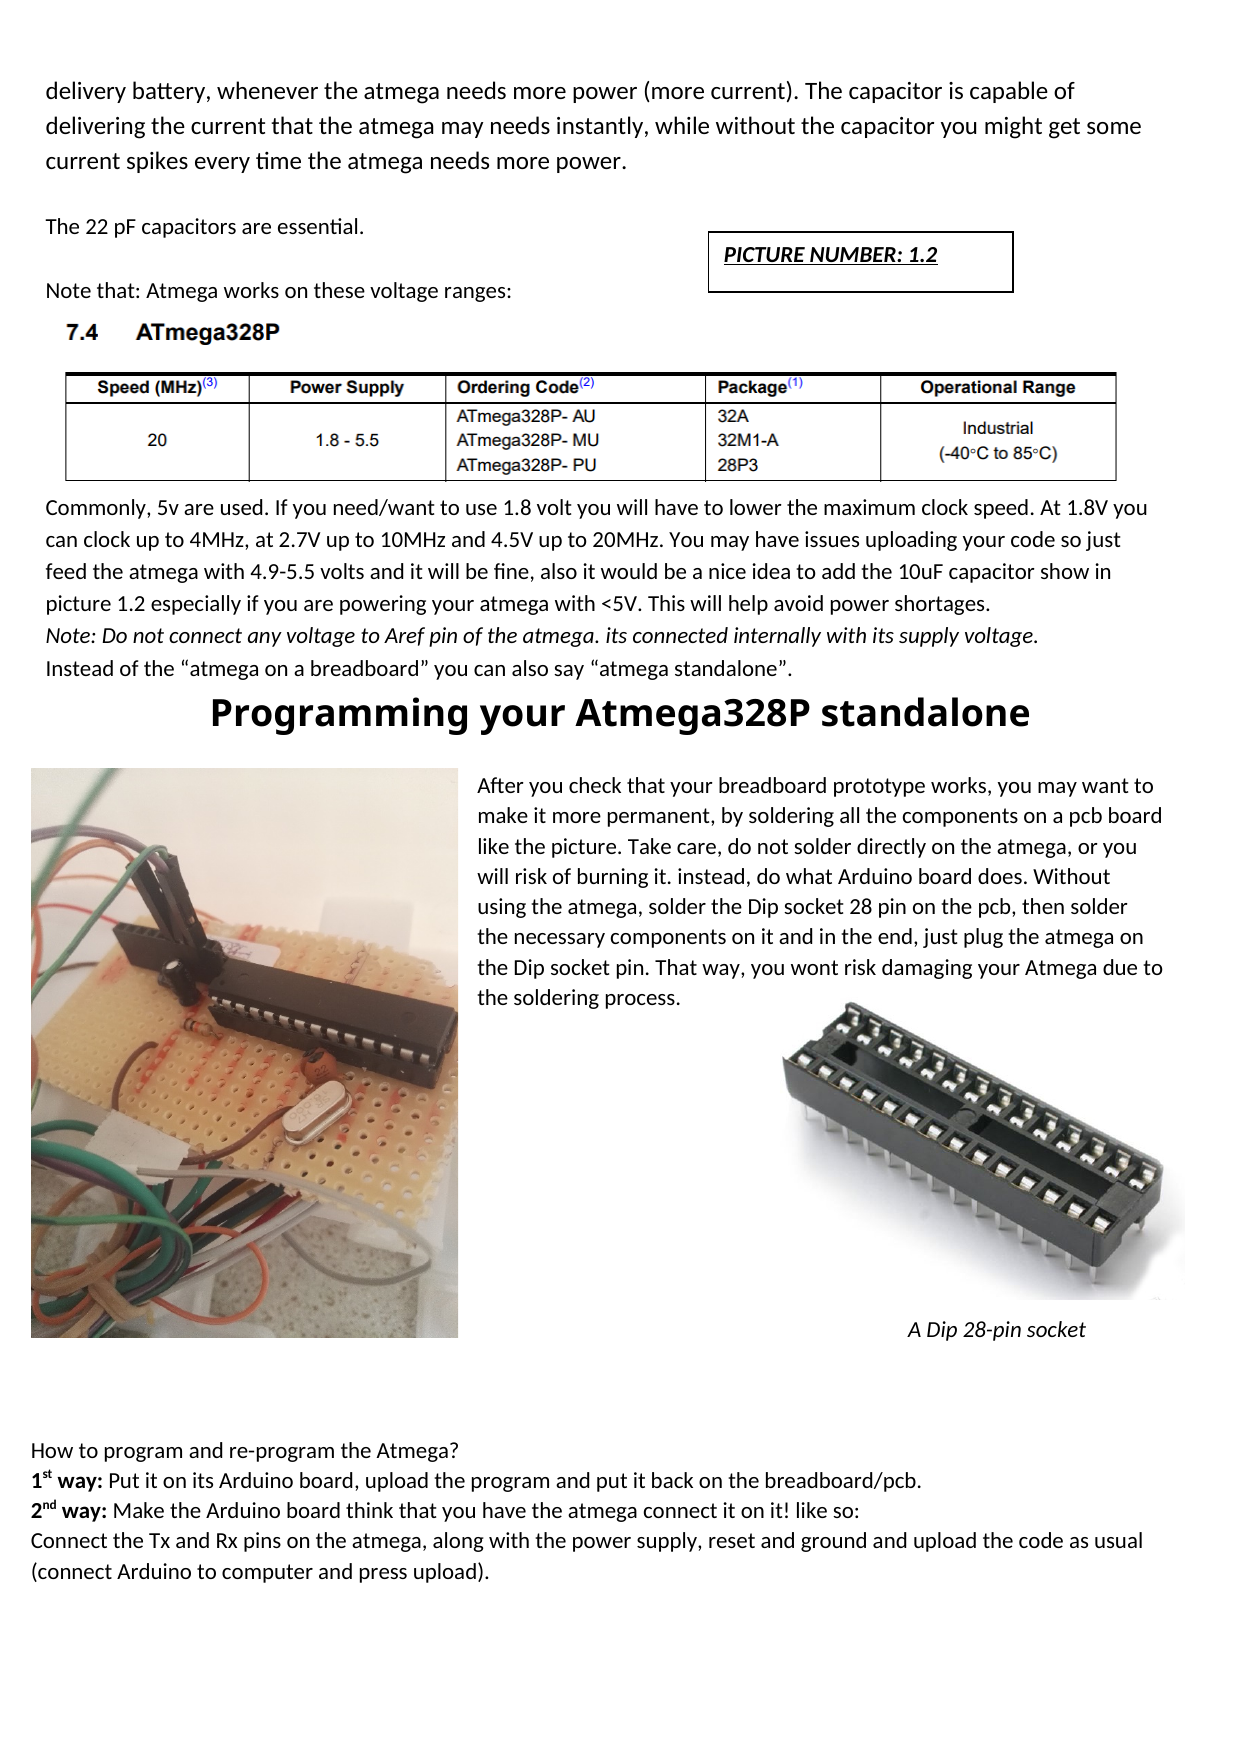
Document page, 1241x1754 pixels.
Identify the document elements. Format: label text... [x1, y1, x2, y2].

list Commonly, 5v are used. If you need/want to use 1.8 volt you will have to lower the maximum clock speed. At 1.8V you can clock up to 4MHz, at 2.7V up to 10MHz and 4.5V up to 20MHz. You may have issues uploading your code so just feed the atmega with 4.9-5.5 volts and it will be fine, also it would be a nice idea to add the 10uF capacitor show in picture 1.2 especially if you are powering your atmega with <5V. This will help avoid power shortages. [45, 493, 1165, 617]
picture [45, 308, 1141, 489]
list Note that: Atmega works on these voltage ranges: [45, 277, 1165, 304]
list Note: Do not connect any voltage to Aref pin of the atmega. its connected internally with its supply voltage. [45, 622, 1165, 650]
text 2nd way: Make the Arduino board think that you have the atmega connect it on it! like so: [31, 1496, 1165, 1524]
picture [31, 768, 459, 1338]
text 1st way: Put it on its Arduino board, upload the program and put it back on the breadboard/pcb. [31, 1466, 1165, 1494]
text Instead of the “atmega on a breadboard” you can also say “atmega standalone”. [45, 654, 1165, 682]
text After you check that your breadboard prototype works, you may want to make it more permanent, by soldering all the components on a pcb board like the picture. Take care, do not solder directly on the atmega, or you will risk of burning it. instead, do what Arduino board does. Without using the atmega, solder the Dip socket 28 pin on the pcb, then solder the necessary components on it and in the end, just plug the atmega on the Dip socket pin. That way, you wont risk damaging your Atmega due to the soldering process. [459, 771, 1165, 1011]
text A Dip 28-pin socket [75, 1315, 1165, 1343]
picture [768, 993, 1185, 1300]
subtitle Programming your Atmega328P standalone [75, 686, 1165, 737]
text Connect the Tx and Rx pins on the atmega, along with the power supply, reset and ground and upload the code as usual (connect Arduino to computer and press upload). [31, 1527, 1165, 1585]
text How to program and re-program the Atmega? [31, 1436, 1165, 1464]
list The 22 pF capacitors are essential. [45, 212, 1165, 240]
